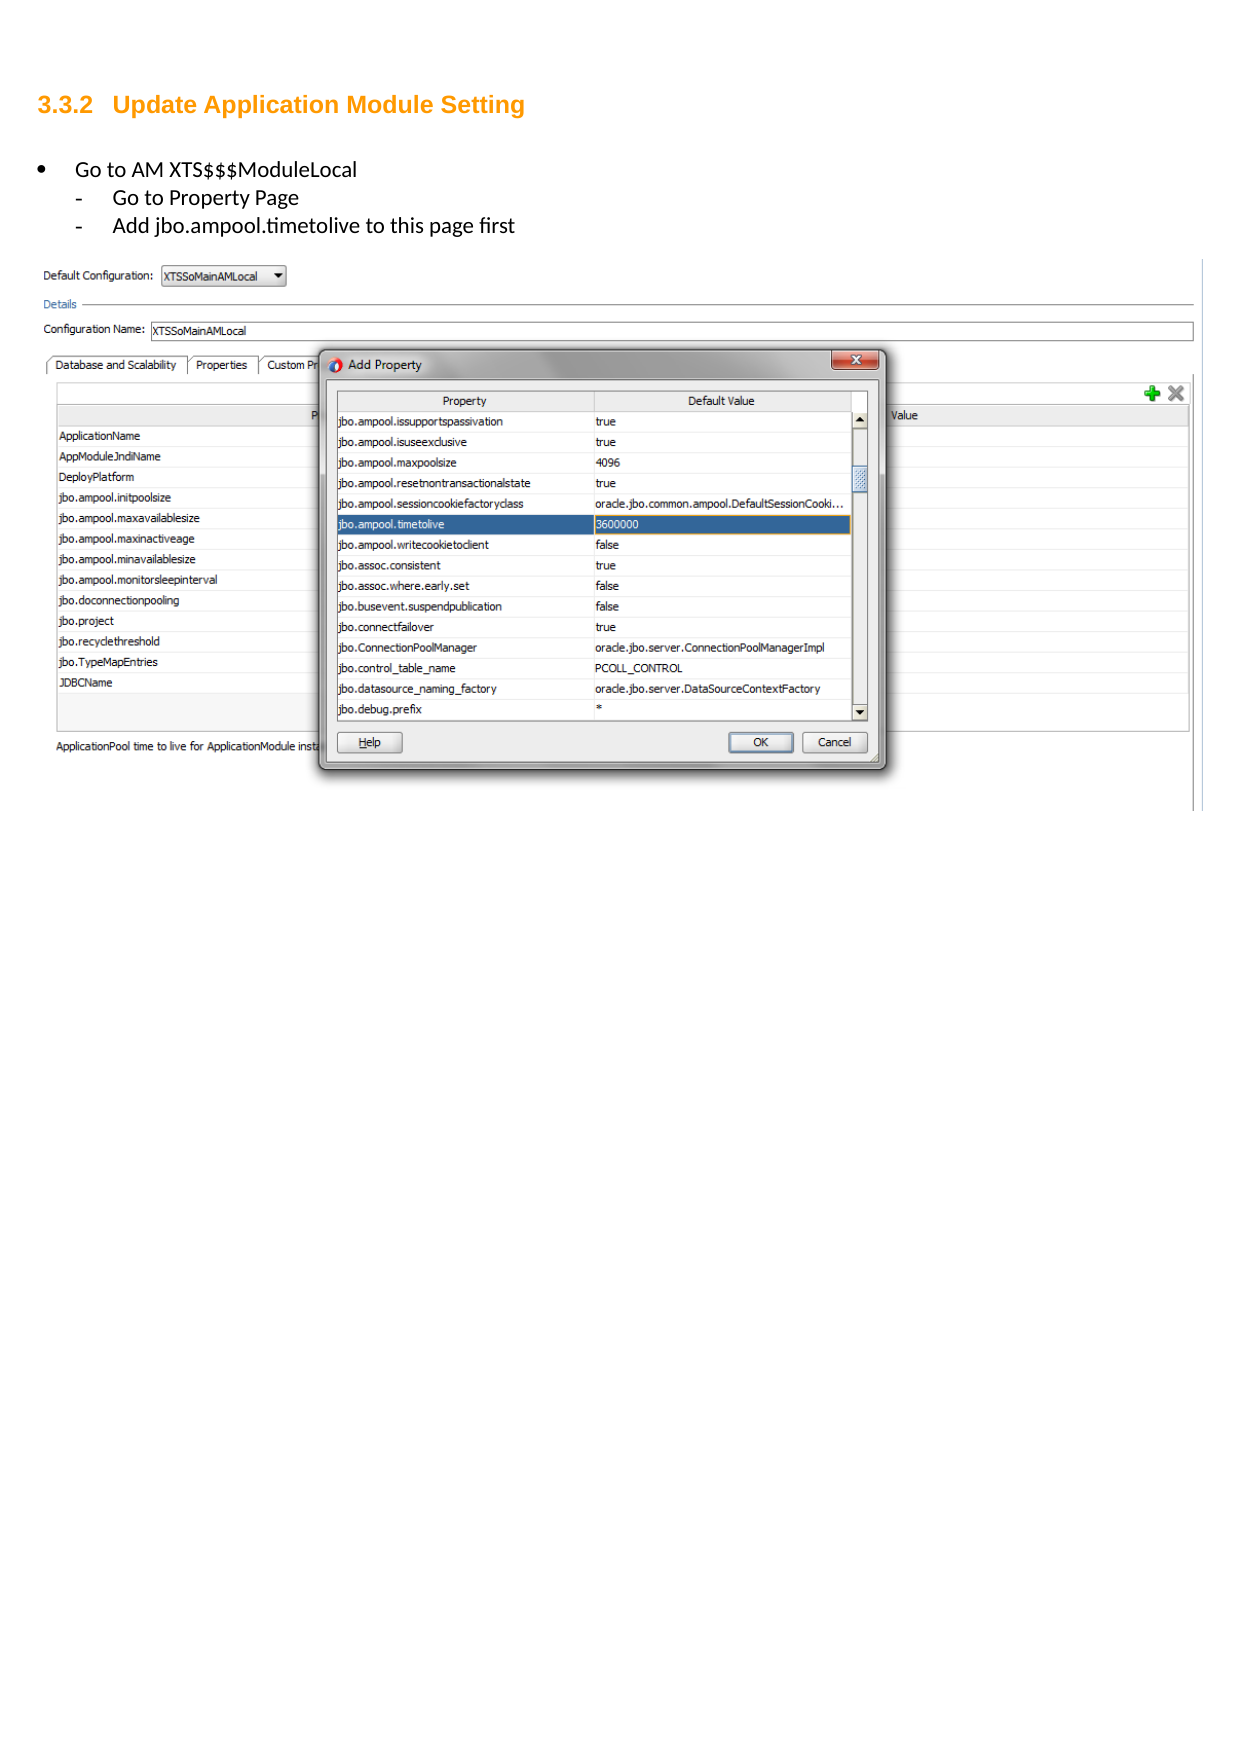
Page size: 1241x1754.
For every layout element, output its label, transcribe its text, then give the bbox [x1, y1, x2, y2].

list Add jbo.ampool.timetolive to this page first [75, 211, 1203, 239]
list Go to Property Page [75, 183, 1203, 211]
list Go to AM XTS$$$ModuleLocal [37, 155, 1203, 183]
picture [37, 259, 1203, 811]
subtitle 3.3.2 Update Application Module Setting [37, 89, 1203, 118]
